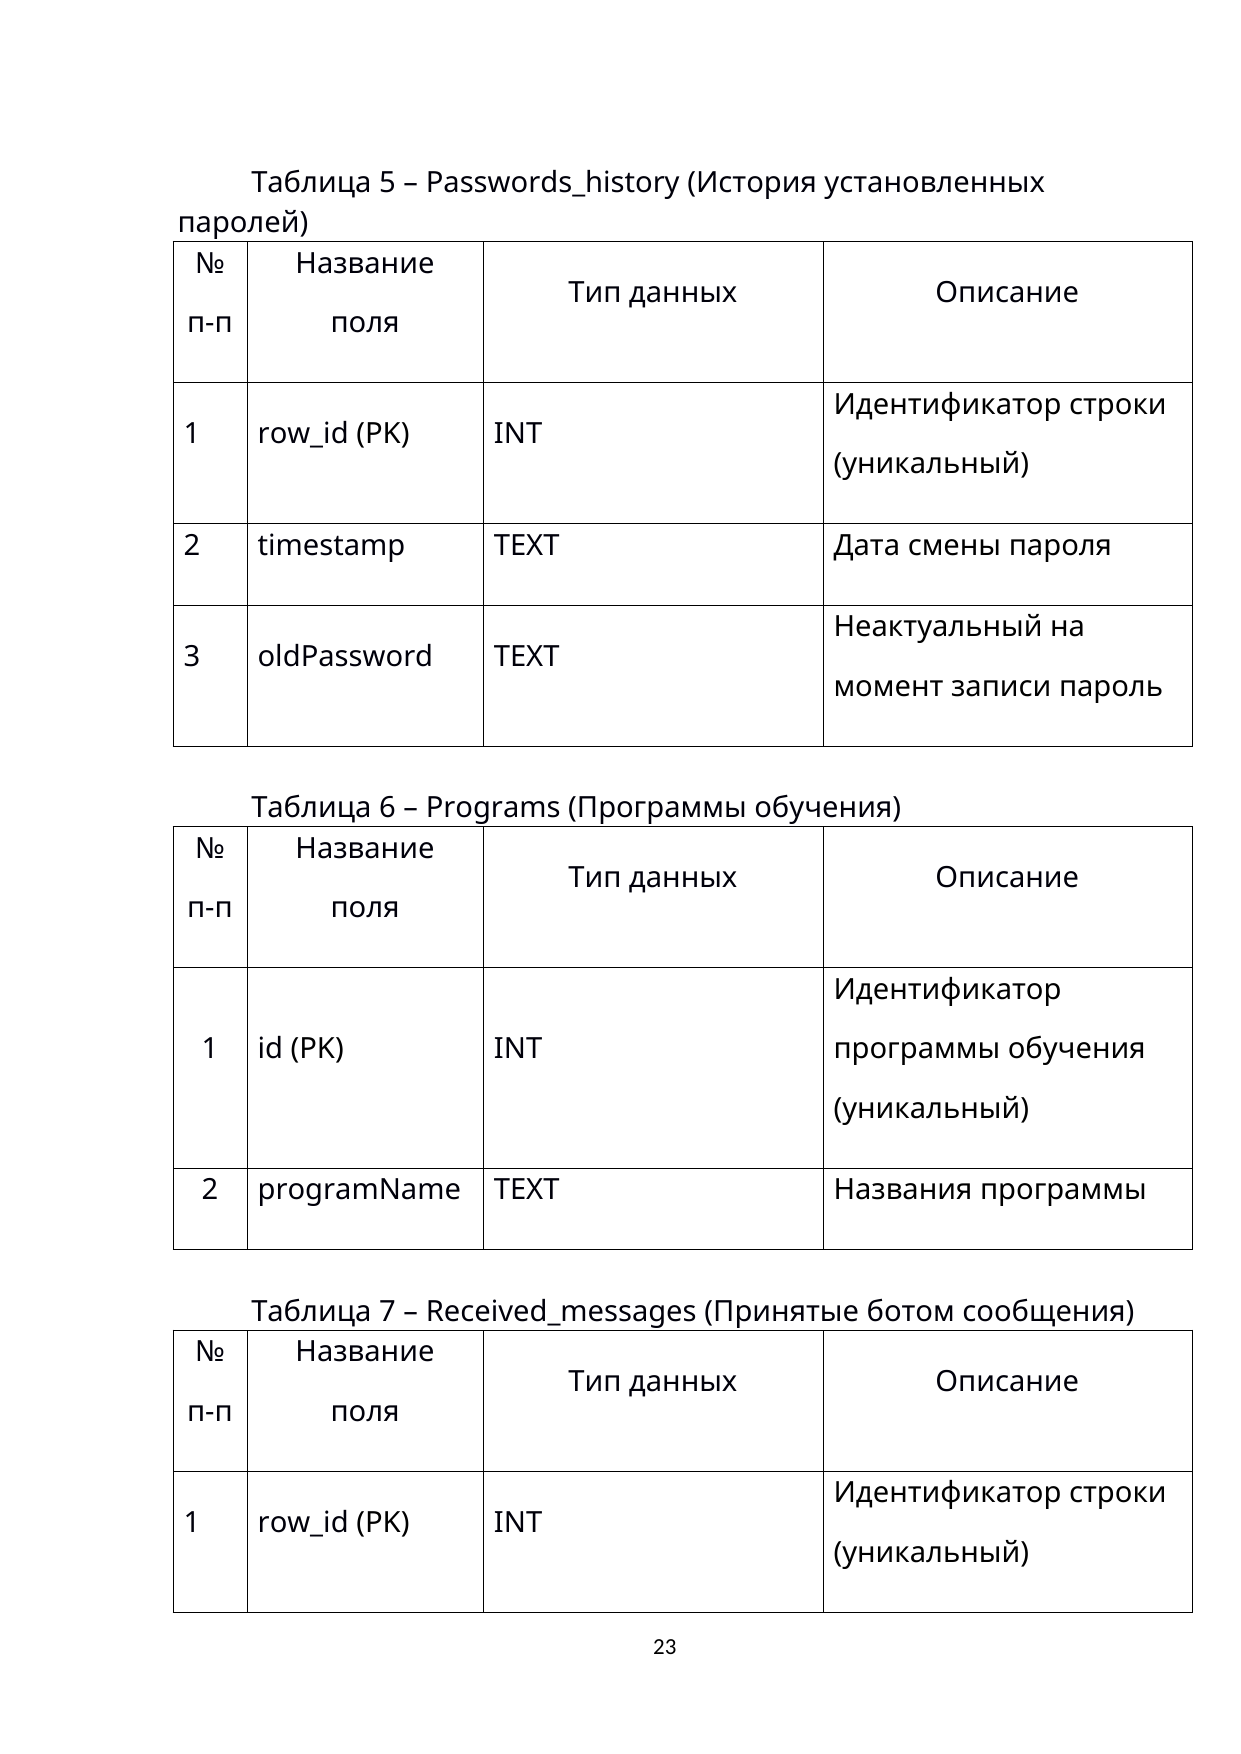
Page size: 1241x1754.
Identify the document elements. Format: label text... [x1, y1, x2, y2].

text Таблица 6 – Programs (Программы обучения) [177, 786, 1152, 826]
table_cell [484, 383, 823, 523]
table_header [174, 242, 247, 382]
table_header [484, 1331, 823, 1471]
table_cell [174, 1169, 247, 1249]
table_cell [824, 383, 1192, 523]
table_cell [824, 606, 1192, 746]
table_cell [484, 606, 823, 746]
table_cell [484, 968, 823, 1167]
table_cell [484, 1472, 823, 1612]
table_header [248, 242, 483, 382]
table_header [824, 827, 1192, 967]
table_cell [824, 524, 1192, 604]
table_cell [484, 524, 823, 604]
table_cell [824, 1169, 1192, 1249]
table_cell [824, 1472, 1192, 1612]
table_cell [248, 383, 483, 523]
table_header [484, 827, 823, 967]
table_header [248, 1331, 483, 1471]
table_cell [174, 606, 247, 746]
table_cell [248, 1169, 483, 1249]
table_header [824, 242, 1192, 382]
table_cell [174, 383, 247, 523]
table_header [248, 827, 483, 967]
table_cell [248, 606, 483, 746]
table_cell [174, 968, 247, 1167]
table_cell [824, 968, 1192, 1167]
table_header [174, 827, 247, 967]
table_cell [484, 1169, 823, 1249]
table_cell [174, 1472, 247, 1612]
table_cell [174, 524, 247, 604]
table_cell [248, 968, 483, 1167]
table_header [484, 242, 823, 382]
text Таблица 5 – Passwords_history (История установленных паролей) [177, 161, 1152, 241]
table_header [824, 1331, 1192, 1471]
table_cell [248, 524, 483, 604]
text Таблица 7 – Received_messages (Принятые ботом сообщения) [177, 1290, 1152, 1329]
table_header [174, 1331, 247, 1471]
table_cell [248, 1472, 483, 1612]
